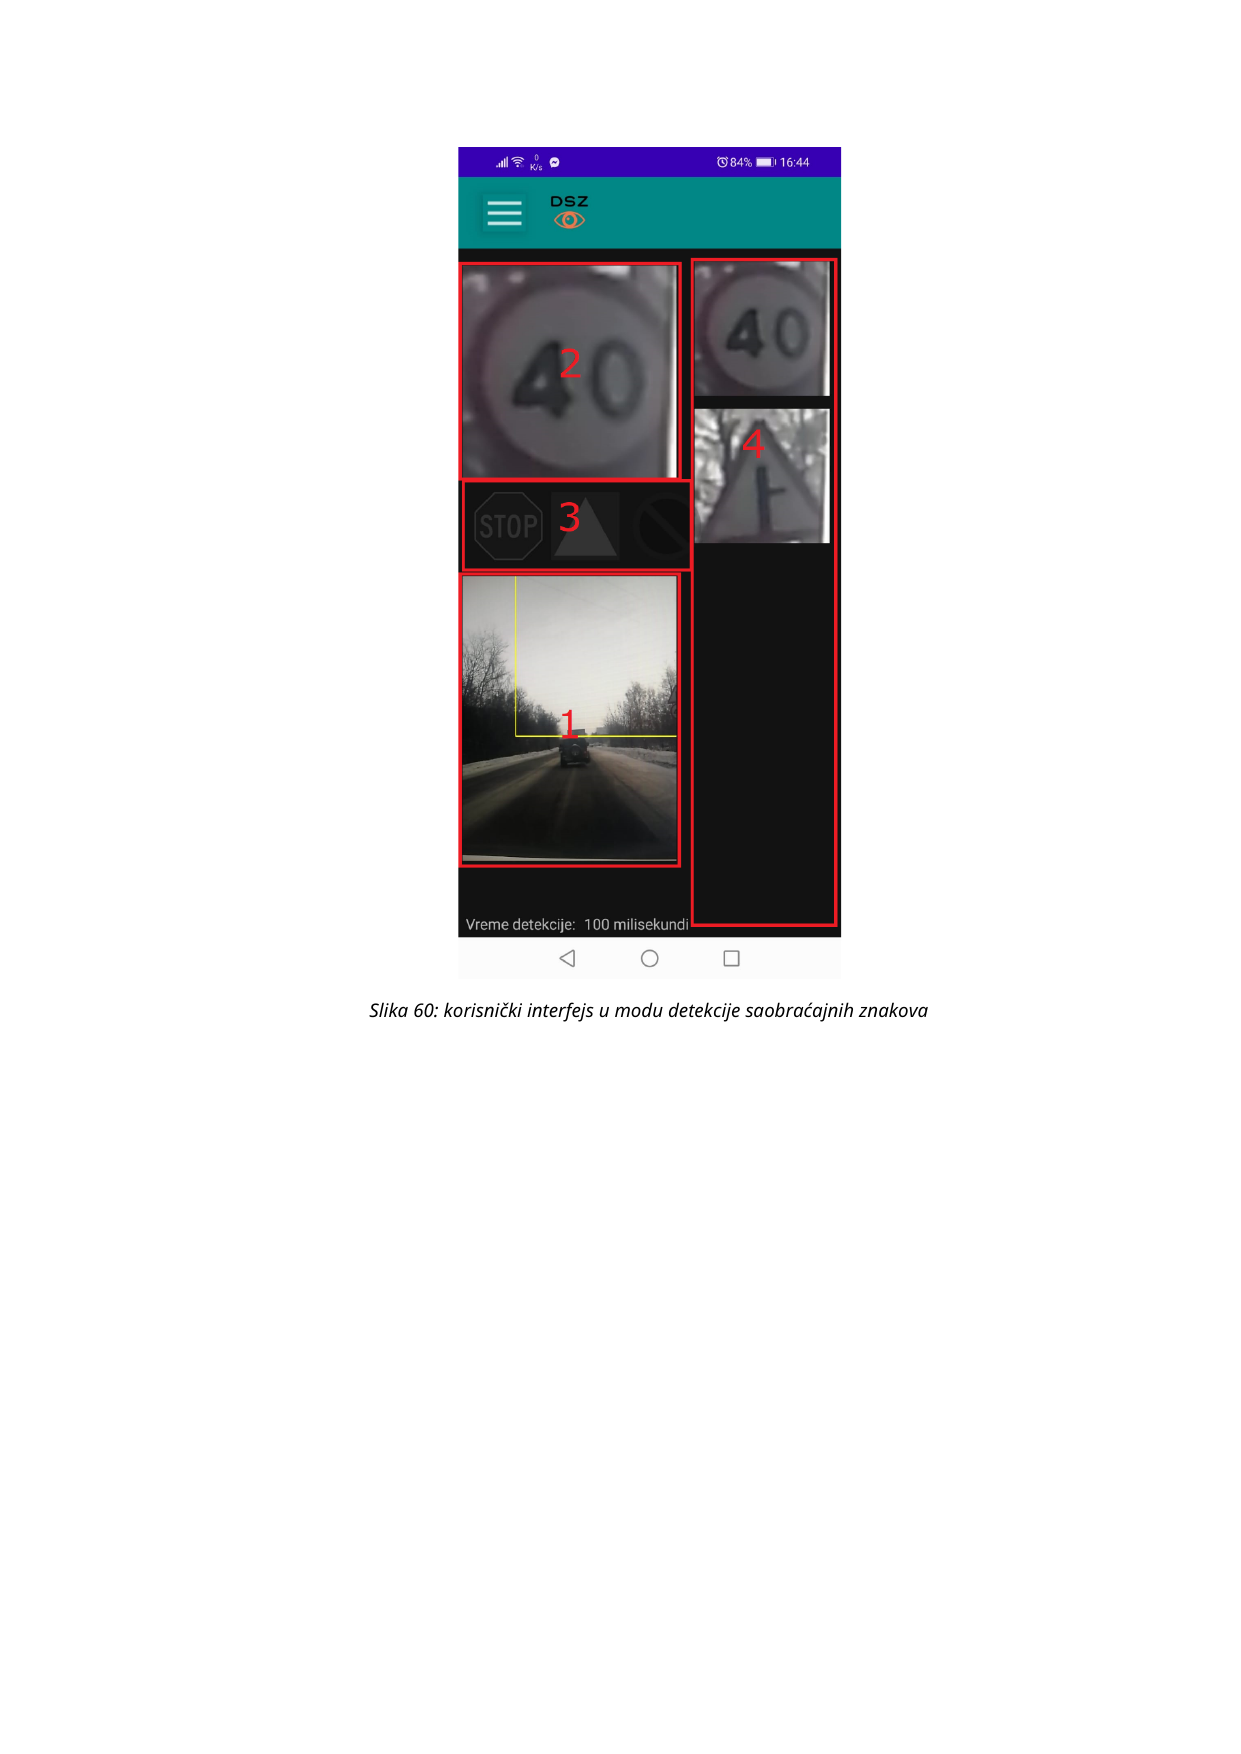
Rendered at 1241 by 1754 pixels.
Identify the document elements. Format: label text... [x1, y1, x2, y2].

subtitle Slika 60: korisnički interfejs u modu detekcije saobraćajnih znakova [148, 997, 1152, 1023]
picture [458, 147, 842, 979]
